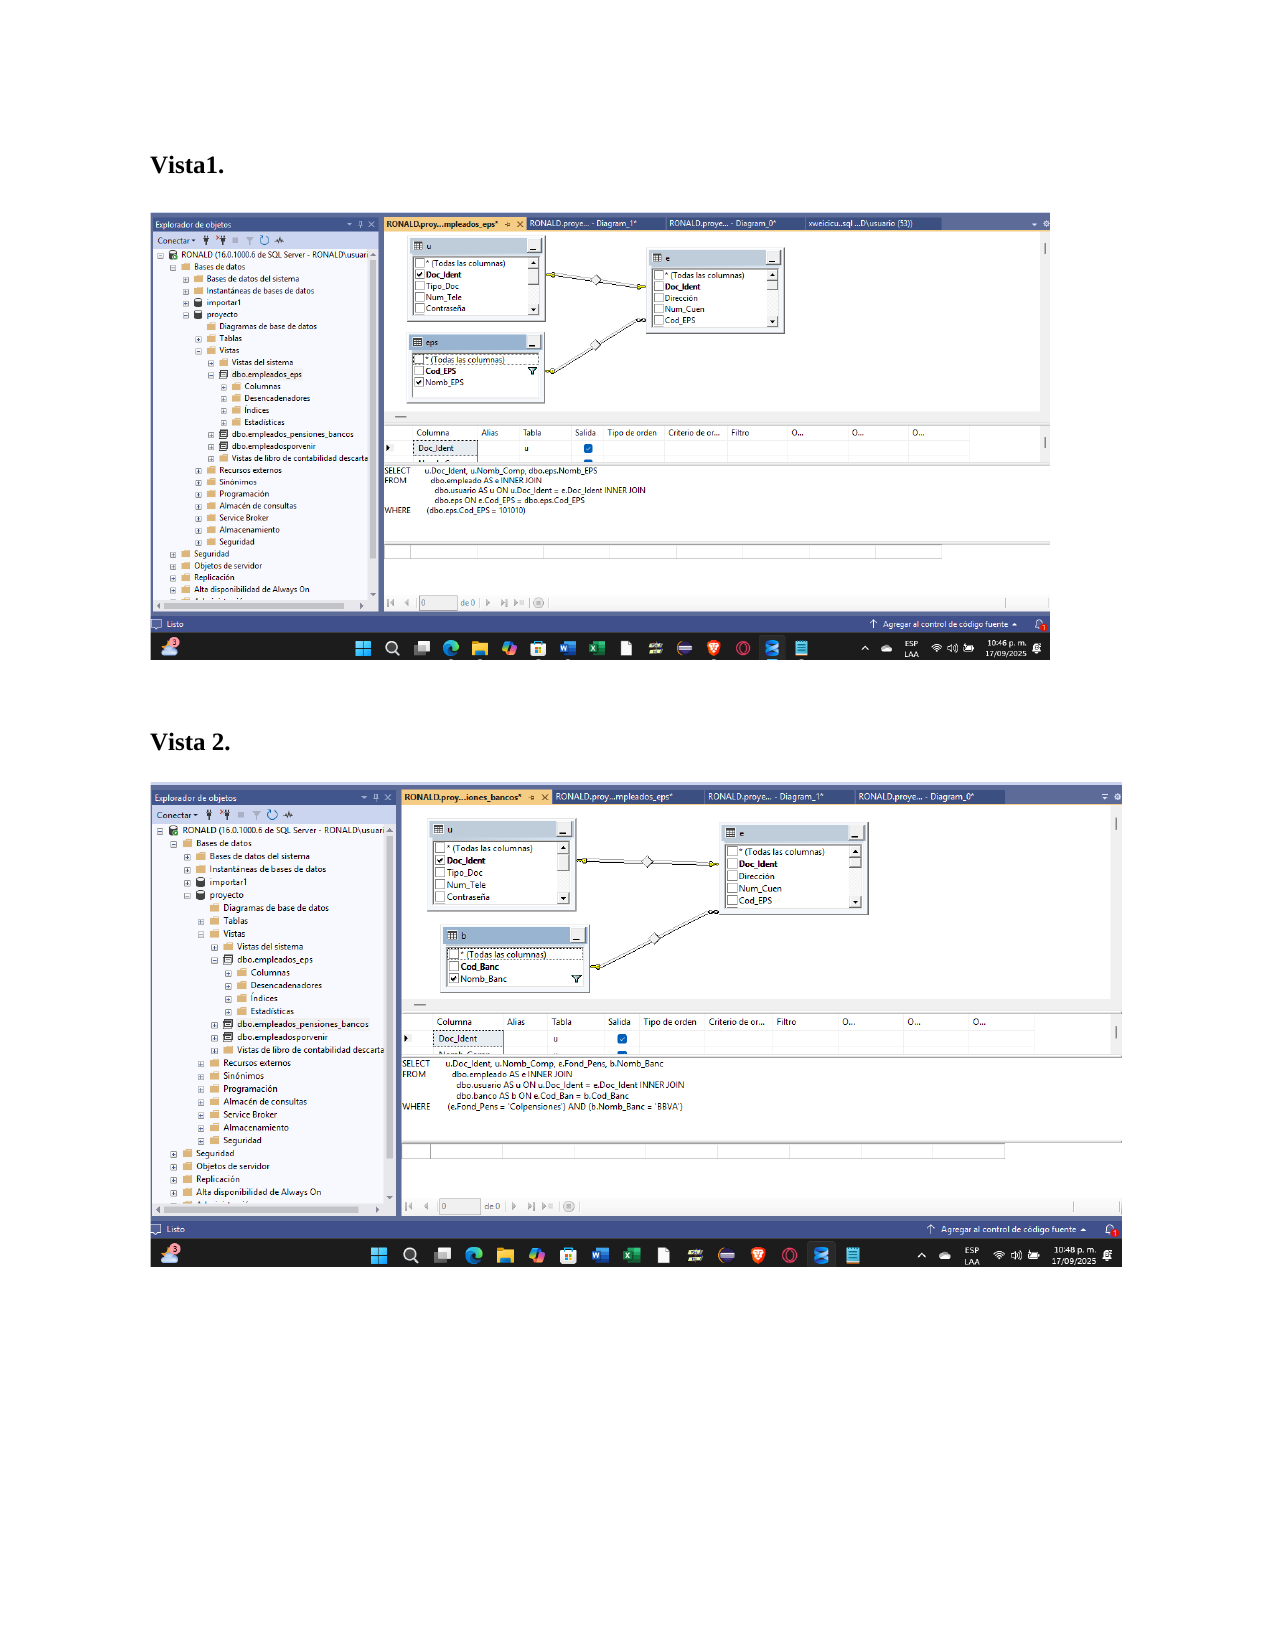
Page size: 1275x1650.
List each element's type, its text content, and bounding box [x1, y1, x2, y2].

picture [150, 782, 1122, 1266]
text Vista 2. [150, 727, 1125, 756]
text Vista1. [150, 150, 1125, 179]
picture [150, 212, 1050, 659]
